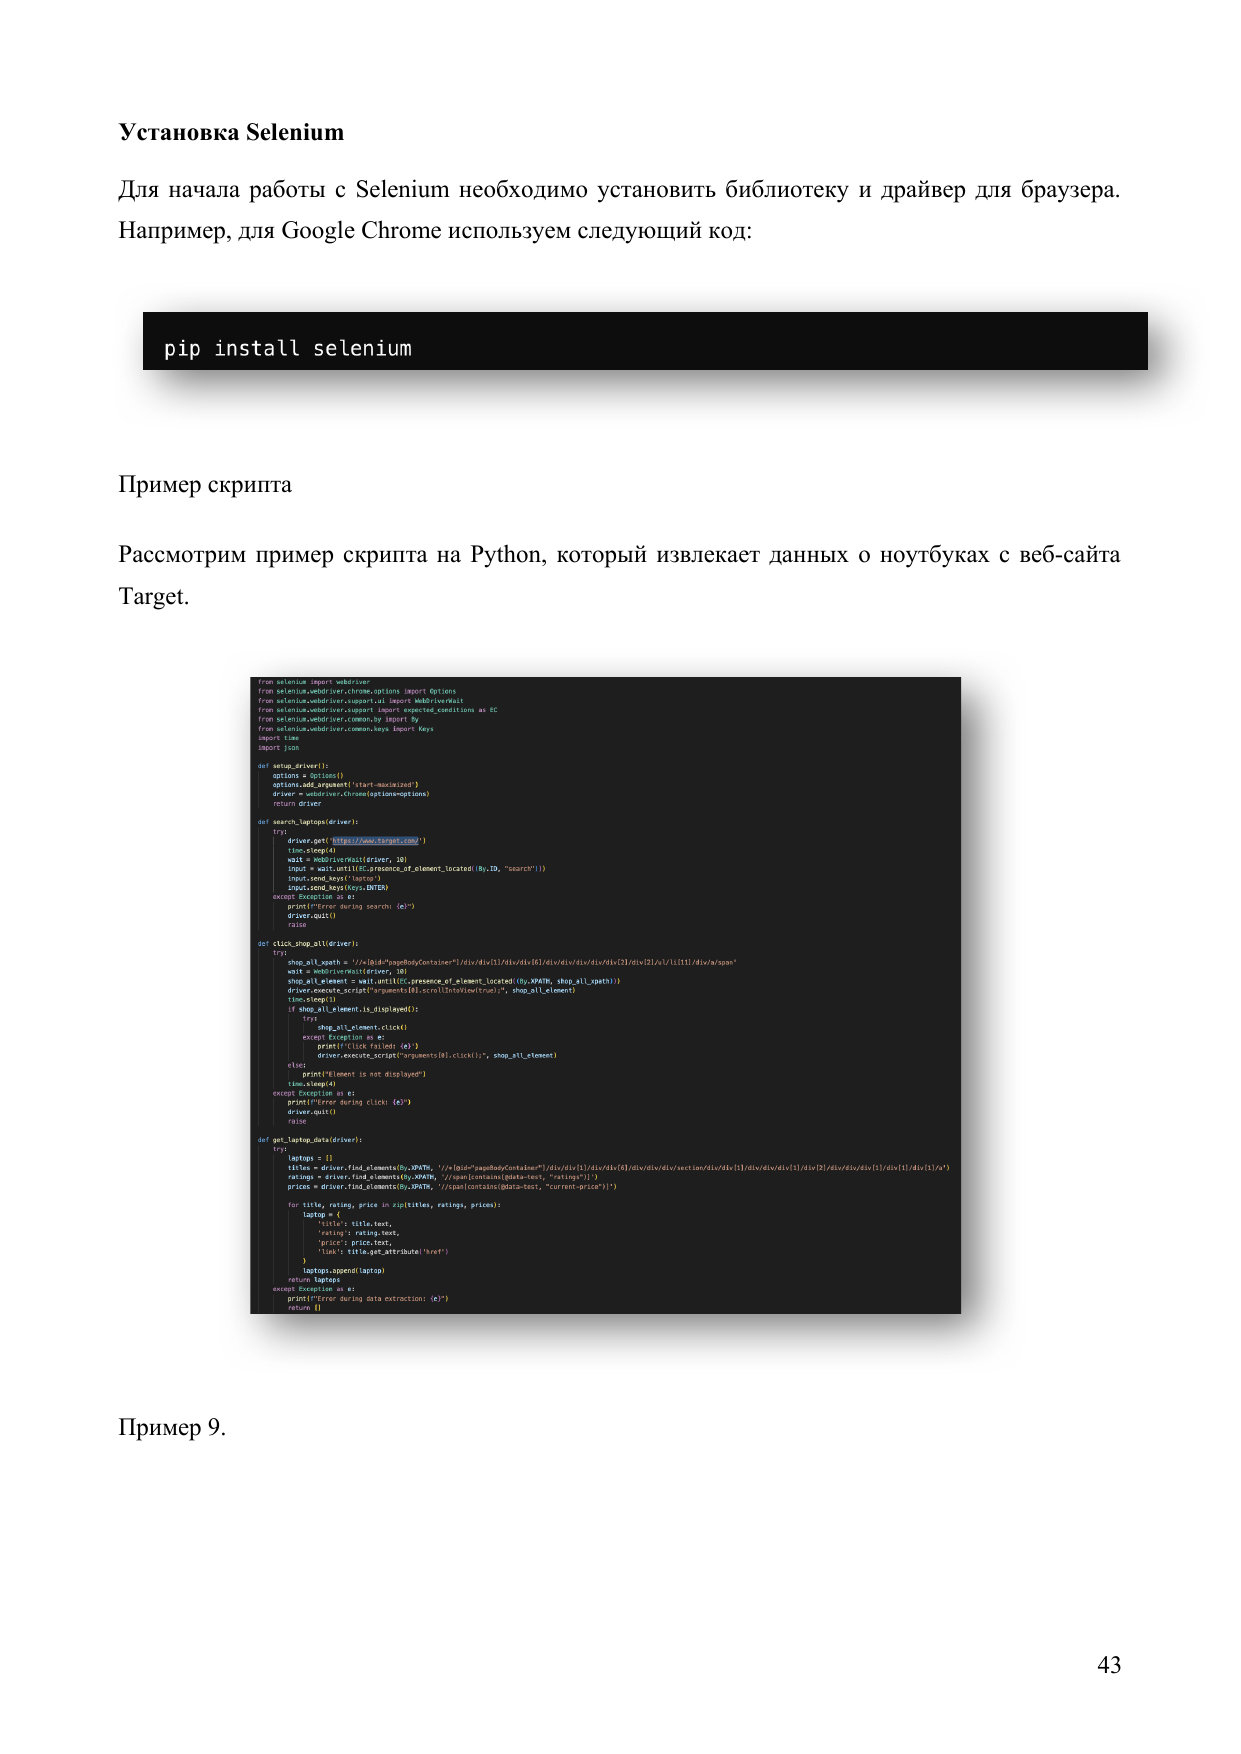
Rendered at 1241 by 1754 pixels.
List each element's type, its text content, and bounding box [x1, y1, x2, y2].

picture [143, 312, 1148, 370]
picture [250, 677, 962, 1314]
text Для начала работы с Selenium необходимо установить библиотеку и драйвер для браузера. Например, для Google Chrome используем следующий код: [118, 175, 1122, 244]
subtitle Пример скрипта [118, 470, 1122, 498]
text Пример 9. [118, 1413, 1122, 1441]
text Рассмотрим пример скрипта на Python, который извлекает данных о ноутбуках с веб-сайта Target. [118, 541, 1122, 610]
subtitle Установка Selenium [118, 118, 1122, 146]
